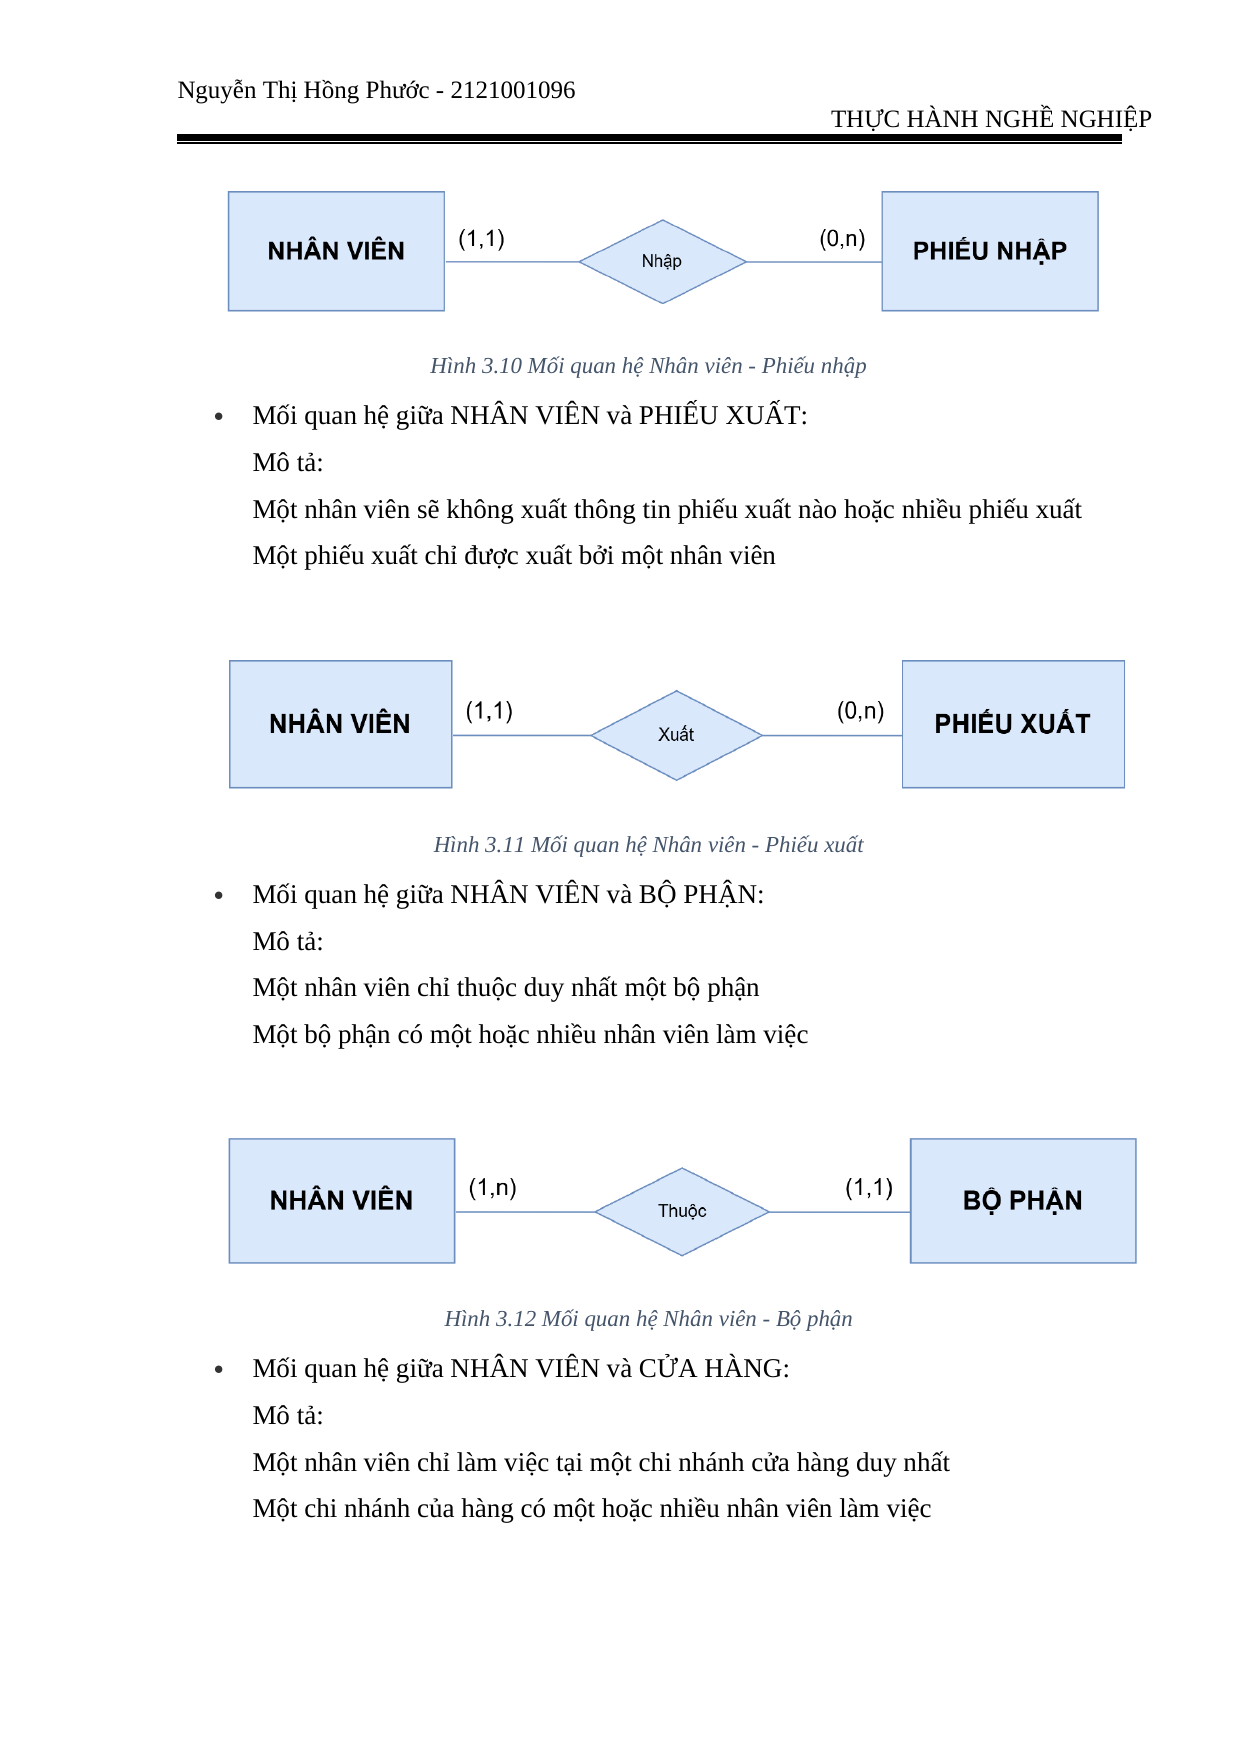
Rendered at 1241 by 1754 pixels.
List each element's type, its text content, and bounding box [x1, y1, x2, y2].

list Mối quan hệ giữa NHÂN VIÊN và BỘ PHẬN: [215, 878, 1122, 909]
list Mối quan hệ giữa NHÂN VIÊN và PHIẾU XUẤT: [215, 399, 1122, 431]
list Mô tả: [252, 924, 1122, 956]
list Một bộ phận có một hoặc nhiều nhân viên làm việc [252, 1018, 1122, 1049]
list Mô tả: [252, 1399, 1122, 1430]
list Một nhân viên chỉ thuộc duy nhất một bộ phận [252, 971, 1122, 1002]
picture [214, 645, 1139, 803]
picture [214, 1123, 1151, 1278]
list Mối quan hệ giữa NHÂN VIÊN và CỬA HÀNG: [215, 1352, 1122, 1383]
picture [214, 177, 1113, 325]
list Một phiếu xuất chỉ được xuất bởi một nhân viên [252, 539, 1122, 571]
list Một nhân viên sẽ không xuất thông tin phiếu xuất nào hoặc nhiều phiếu xuất [252, 493, 1122, 524]
list Mô tả: [252, 446, 1122, 477]
list Một chi nhánh của hàng có một hoặc nhiều nhân viên làm việc [252, 1492, 1122, 1523]
list Một nhân viên chỉ làm việc tại một chi nhánh cửa hàng duy nhất [252, 1446, 1122, 1477]
